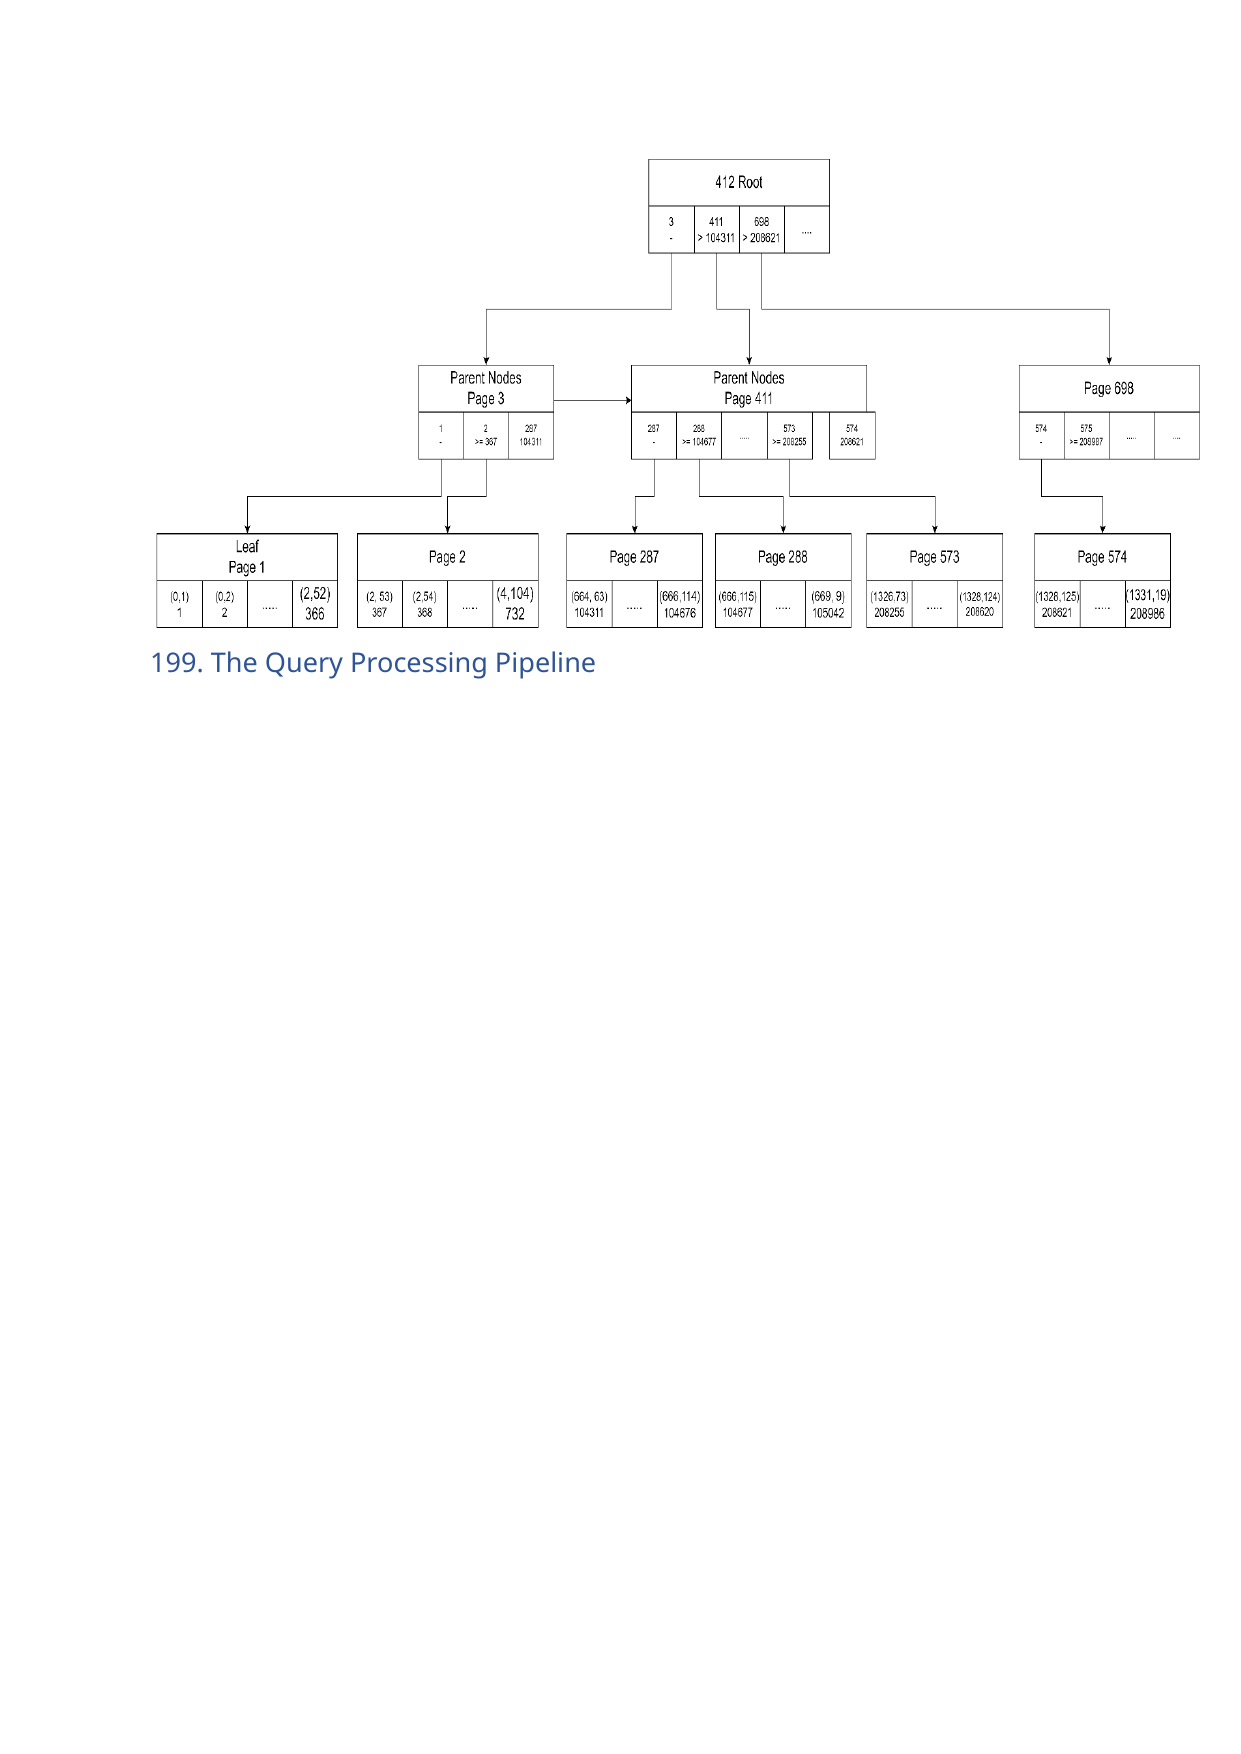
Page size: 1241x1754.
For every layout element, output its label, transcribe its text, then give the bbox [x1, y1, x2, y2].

picture [150, 150, 1205, 637]
subtitle 199. The Query Processing Pipeline [150, 643, 1090, 680]
